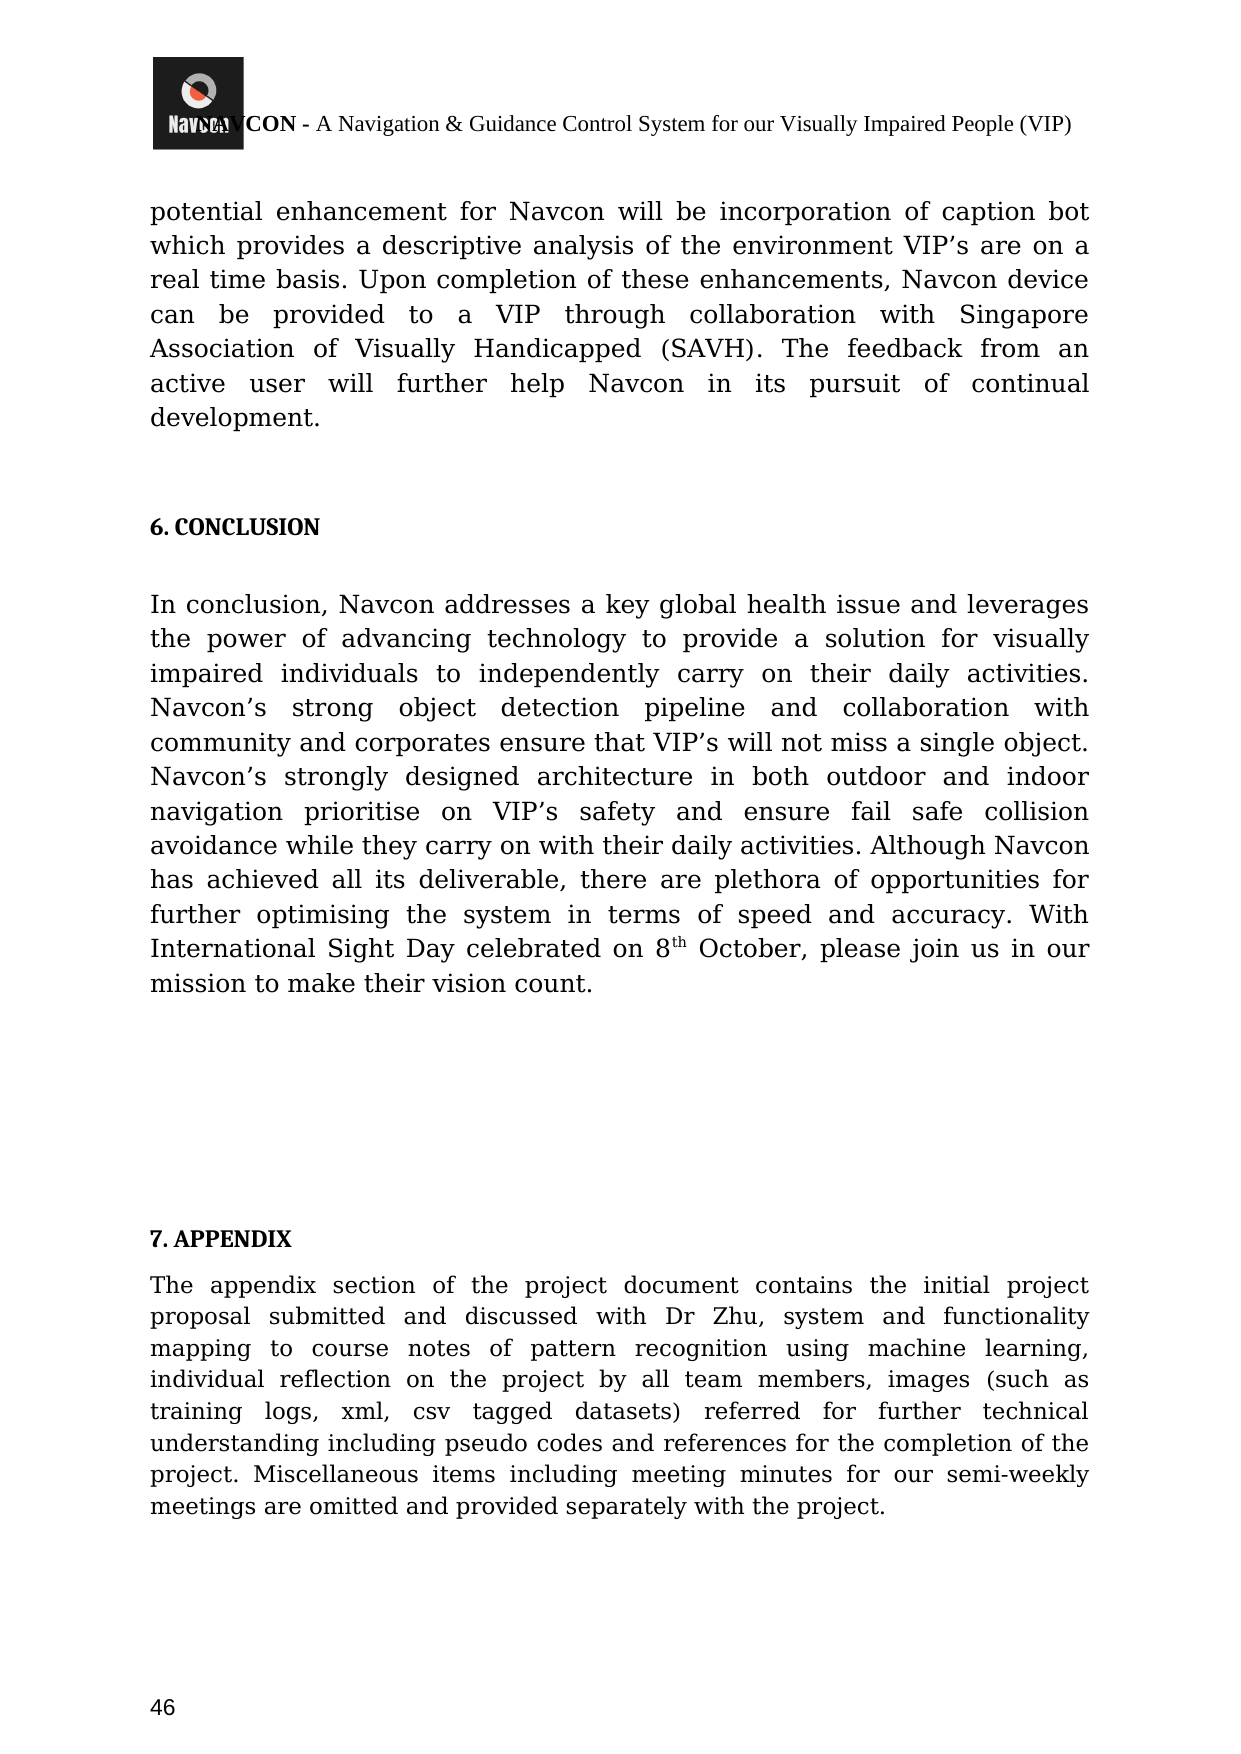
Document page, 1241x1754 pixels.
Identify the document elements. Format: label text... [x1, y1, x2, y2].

subtitle 7. APPENDIX [150, 1225, 1090, 1254]
subtitle 6. CONCLUSION [150, 513, 1090, 541]
text In conclusion, Navcon addresses a key global health issue and leverages the power of advancing technology to provide a solution for visually impaired individuals to independently carry on their daily activities. Navcon’s strong object detection pipeline and collaboration with community and corporates ensure that VIP’s will not miss a single object. Navcon’s strongly designed architecture in both outdoor and indoor navigation prioritise on VIP’s safety and ensure fail safe collision avoidance while they carry on with their daily activities. Although Navcon has achieved all its deliverable, there are plethora of opportunities for further optimising the system in terms of speed and accuracy. With International Sight Day celebrated on 8th October, please join us in our mission to make their vision count. [150, 588, 1090, 998]
text The appendix section of the project document contains the initial project proposal submitted and discussed with Dr Zhu, system and functionality mapping to course notes of pattern recognition using machine learning, individual reflection on the project by all team members, images (such as training logs, xml, csv tagged datasets) referred for further technical understanding including pseudo codes and references for the completion of the project. Miscellaneous items including meeting minutes for our semi-weekly meetings are omitted and provided separately with the project. [150, 1271, 1090, 1519]
picture [153, 57, 244, 150]
